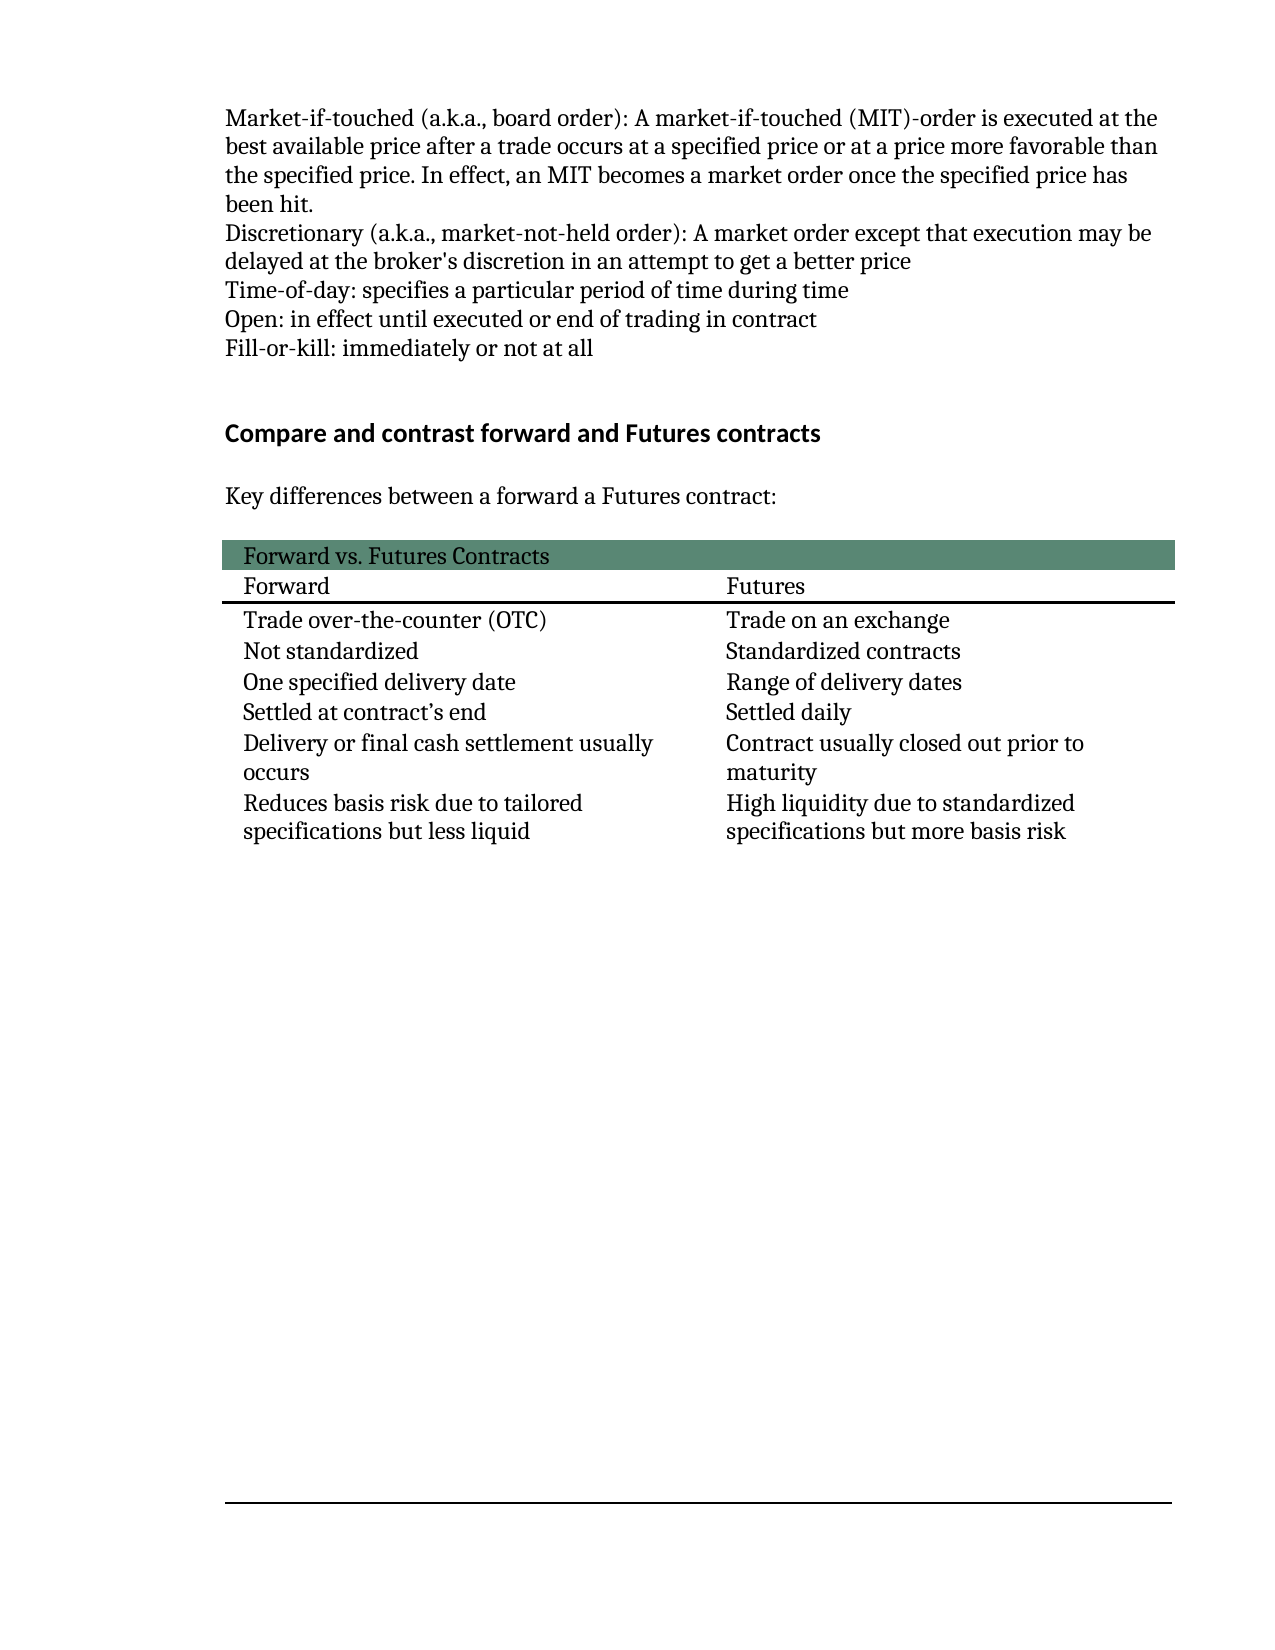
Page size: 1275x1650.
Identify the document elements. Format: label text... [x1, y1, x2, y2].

text Open: in effect until executed or end of trading in contract [225, 305, 1172, 333]
text Key differences between a forward a Futures contract: [225, 482, 1172, 539]
table_cell One specified delivery date [222, 666, 705, 696]
table_cell Futures [705, 570, 1175, 601]
table_cell Reduces basis risk due to tailored specifications but less liquid [222, 787, 705, 846]
text Discretionary (a.k.a., market-not-held order): A market order except that execution may be delayed at the broker's discretion in an attempt to get a better price [225, 218, 1172, 276]
table_cell Forward [222, 570, 705, 601]
text Market-if-touched (a.k.a., board order): A market-if-touched (MIT)-order is executed at the best available price after a trade occurs at a specified price or at a price more favorable than the specified price. In effect, an MIT becomes a market order once the specified price has been hit. [225, 103, 1172, 218]
table_header Forward vs. Futures Contracts [222, 540, 1175, 570]
table_cell Delivery or final cash settlement usually occurs [222, 727, 705, 787]
table_cell Settled at contract’s end [222, 696, 705, 727]
table_cell Not standardized [222, 635, 705, 666]
table_cell Range of delivery dates [705, 666, 1175, 696]
table_cell Trade on an exchange [705, 604, 1175, 635]
table_cell Contract usually closed out prior to maturity [705, 727, 1175, 787]
table_cell Trade over-the-counter (OTC) [222, 604, 705, 635]
text Fill-or-kill: immediately or not at all [225, 333, 1172, 362]
subtitle Compare and contrast forward and Futures contracts [225, 416, 1172, 482]
table_cell Standardized contracts [705, 635, 1175, 666]
table_cell Settled daily [705, 696, 1175, 727]
table_cell High liquidity due to standardized specifications but more basis risk [705, 787, 1175, 846]
text Time-of-day: specifies a particular period of time during time [225, 276, 1172, 305]
